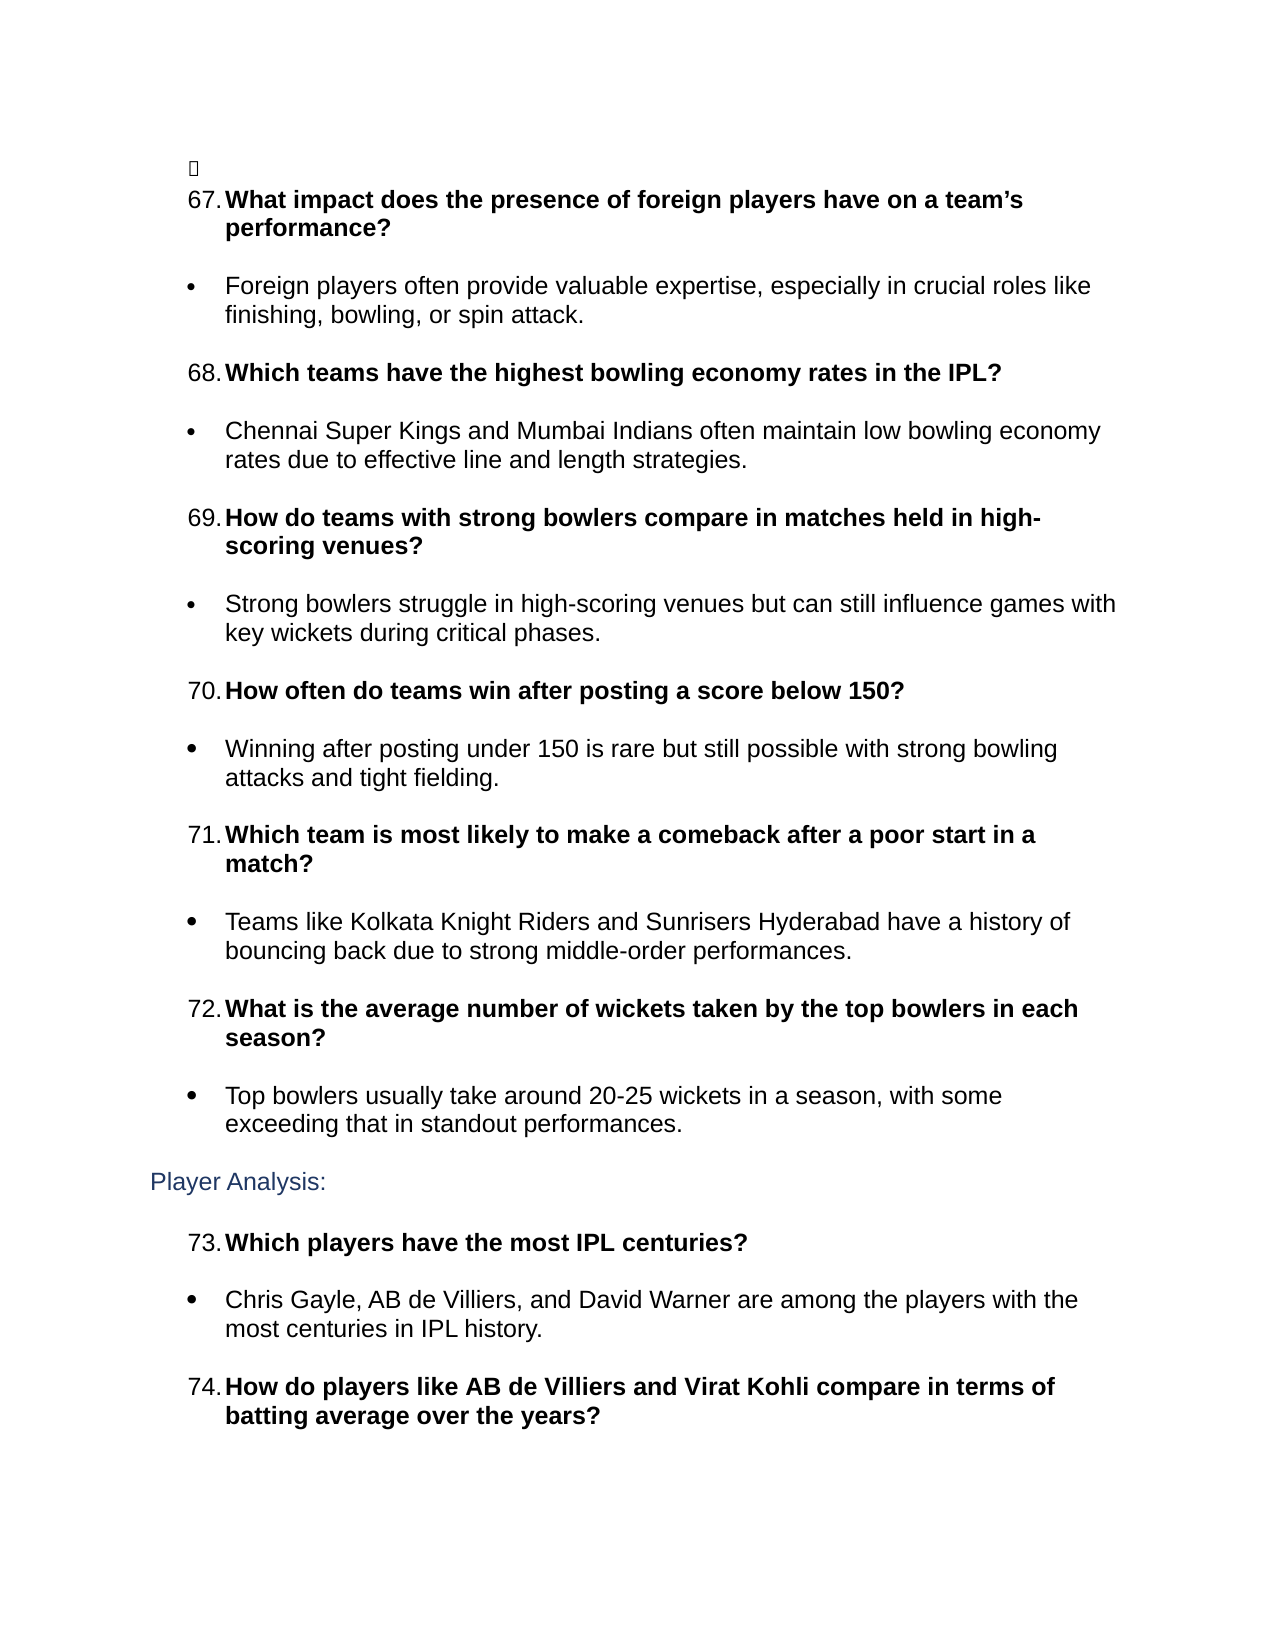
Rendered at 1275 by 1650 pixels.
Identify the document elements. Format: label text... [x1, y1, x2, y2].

list Chris Gayle, AB de Villiers, and David Warner are among the players with the most centuries in IPL history. [187, 1286, 1124, 1343]
list Which players have the most IPL centuries? [187, 1228, 1124, 1256]
list Foreign players often provide valuable expertise, especially in crucial roles like finishing, bowling, or spin attack. [187, 271, 1124, 329]
list How do teams with strong bowlers compare in matches held in high-scoring venues? [187, 502, 1124, 560]
list Top bowlers usually take around 20-25 wickets in a season, with some exceeding that in standout performances. [187, 1081, 1124, 1138]
list Winning after posting under 150 is rare but still possible with strong bowling attacks and tight fielding. [187, 734, 1124, 791]
list Which team is most likely to make a comeback after a poor start in a match? [187, 821, 1124, 878]
list Which teams have the highest bowling economy rates in the IPL? [187, 358, 1124, 387]
subtitle Player Analysis: [150, 1167, 1124, 1196]
list Teams like Kolkata Knight Riders and Sunrisers Hyderabad have a history of bouncing back due to strong middle-order performances. [187, 907, 1124, 965]
list Strong bowlers struggle in high-scoring venues but can still influence games with key wickets during critical phases. [187, 589, 1124, 647]
list What impact does the presence of foreign players have on a team’s performance? [187, 184, 1124, 242]
list How do players like AB de Villiers and Virat Kohli compare in terms of batting average over the years? [187, 1372, 1124, 1430]
list Chennai Super Kings and Mumbai Indians often maintain low bowling economy rates due to effective line and length strategies. [187, 416, 1124, 473]
list What is the average number of wickets taken by the top bowlers in each season? [187, 994, 1124, 1051]
list How often do teams win after posting a score below 150? [187, 676, 1124, 704]
